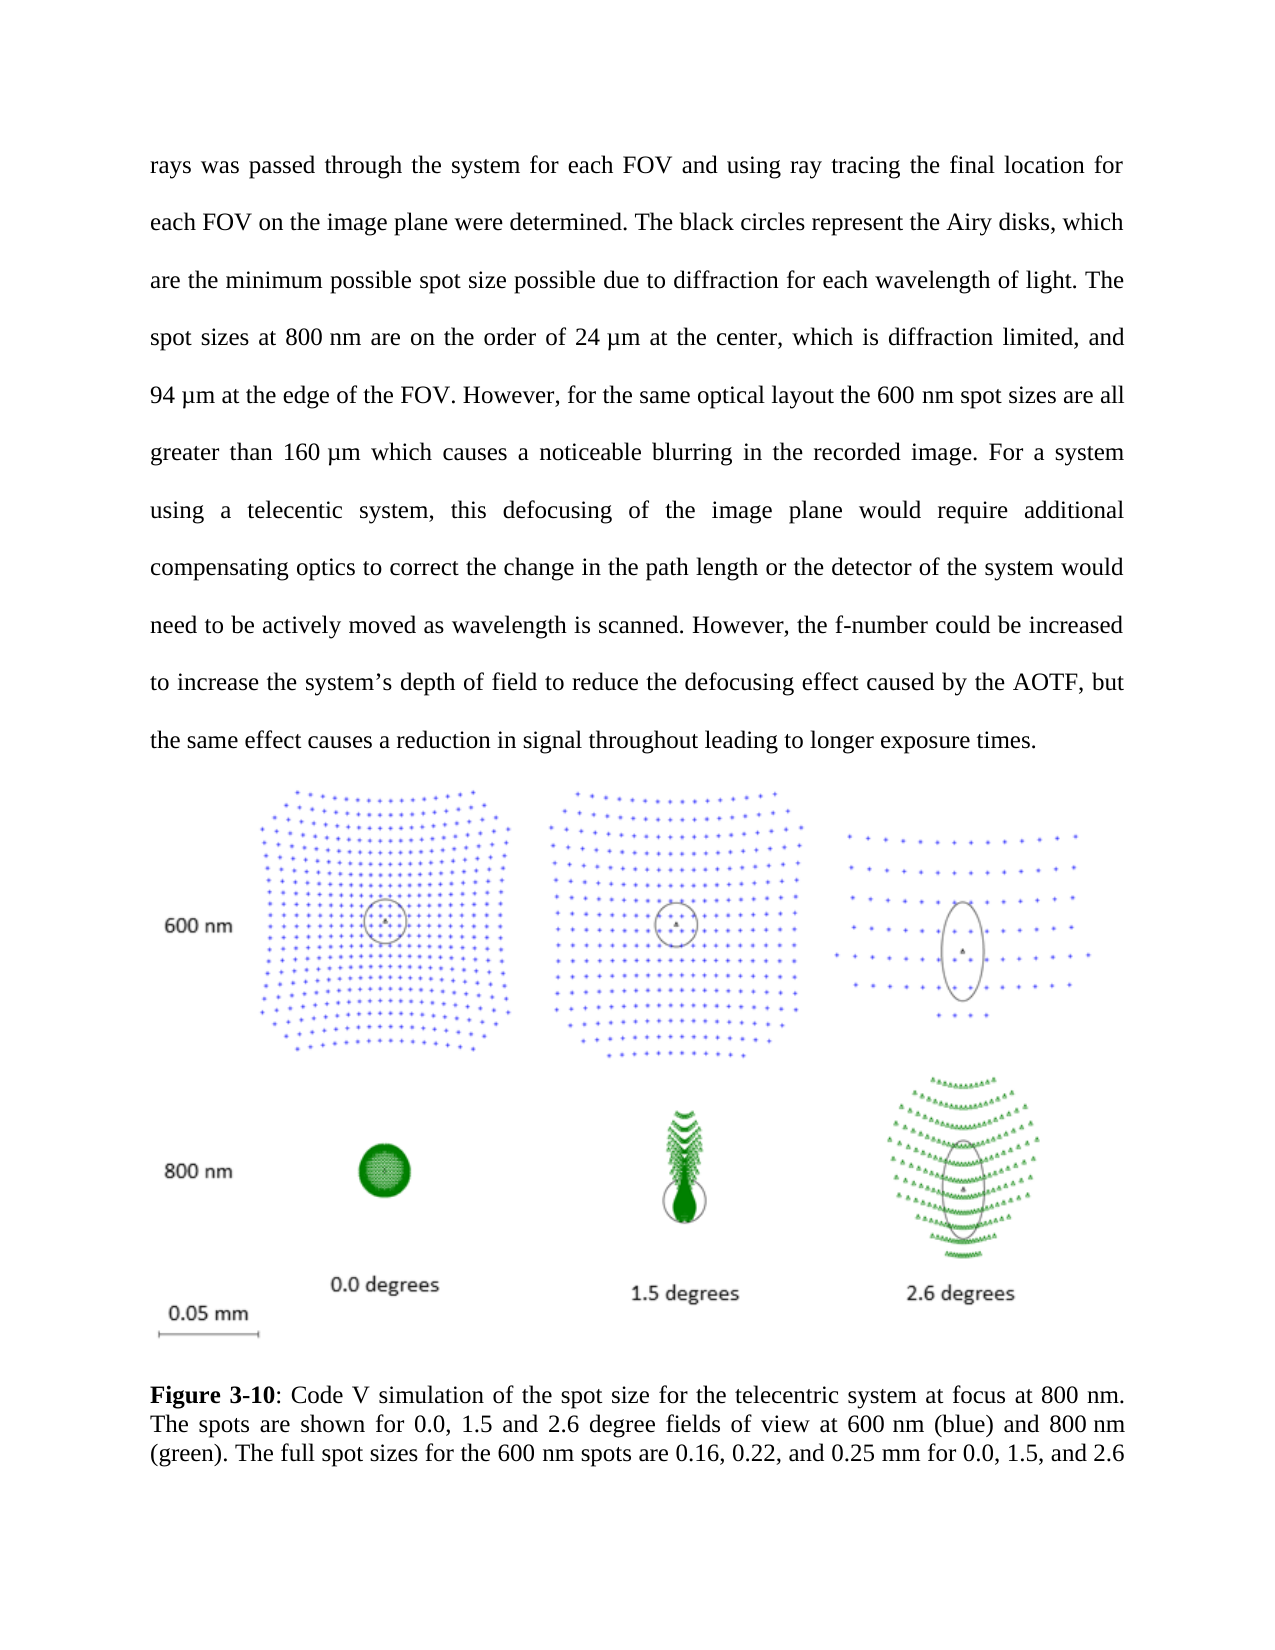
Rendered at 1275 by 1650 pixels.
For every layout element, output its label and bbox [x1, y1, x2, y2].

text [150, 1380, 1125, 1467]
text [150, 150, 1125, 754]
picture [150, 782, 1125, 1352]
